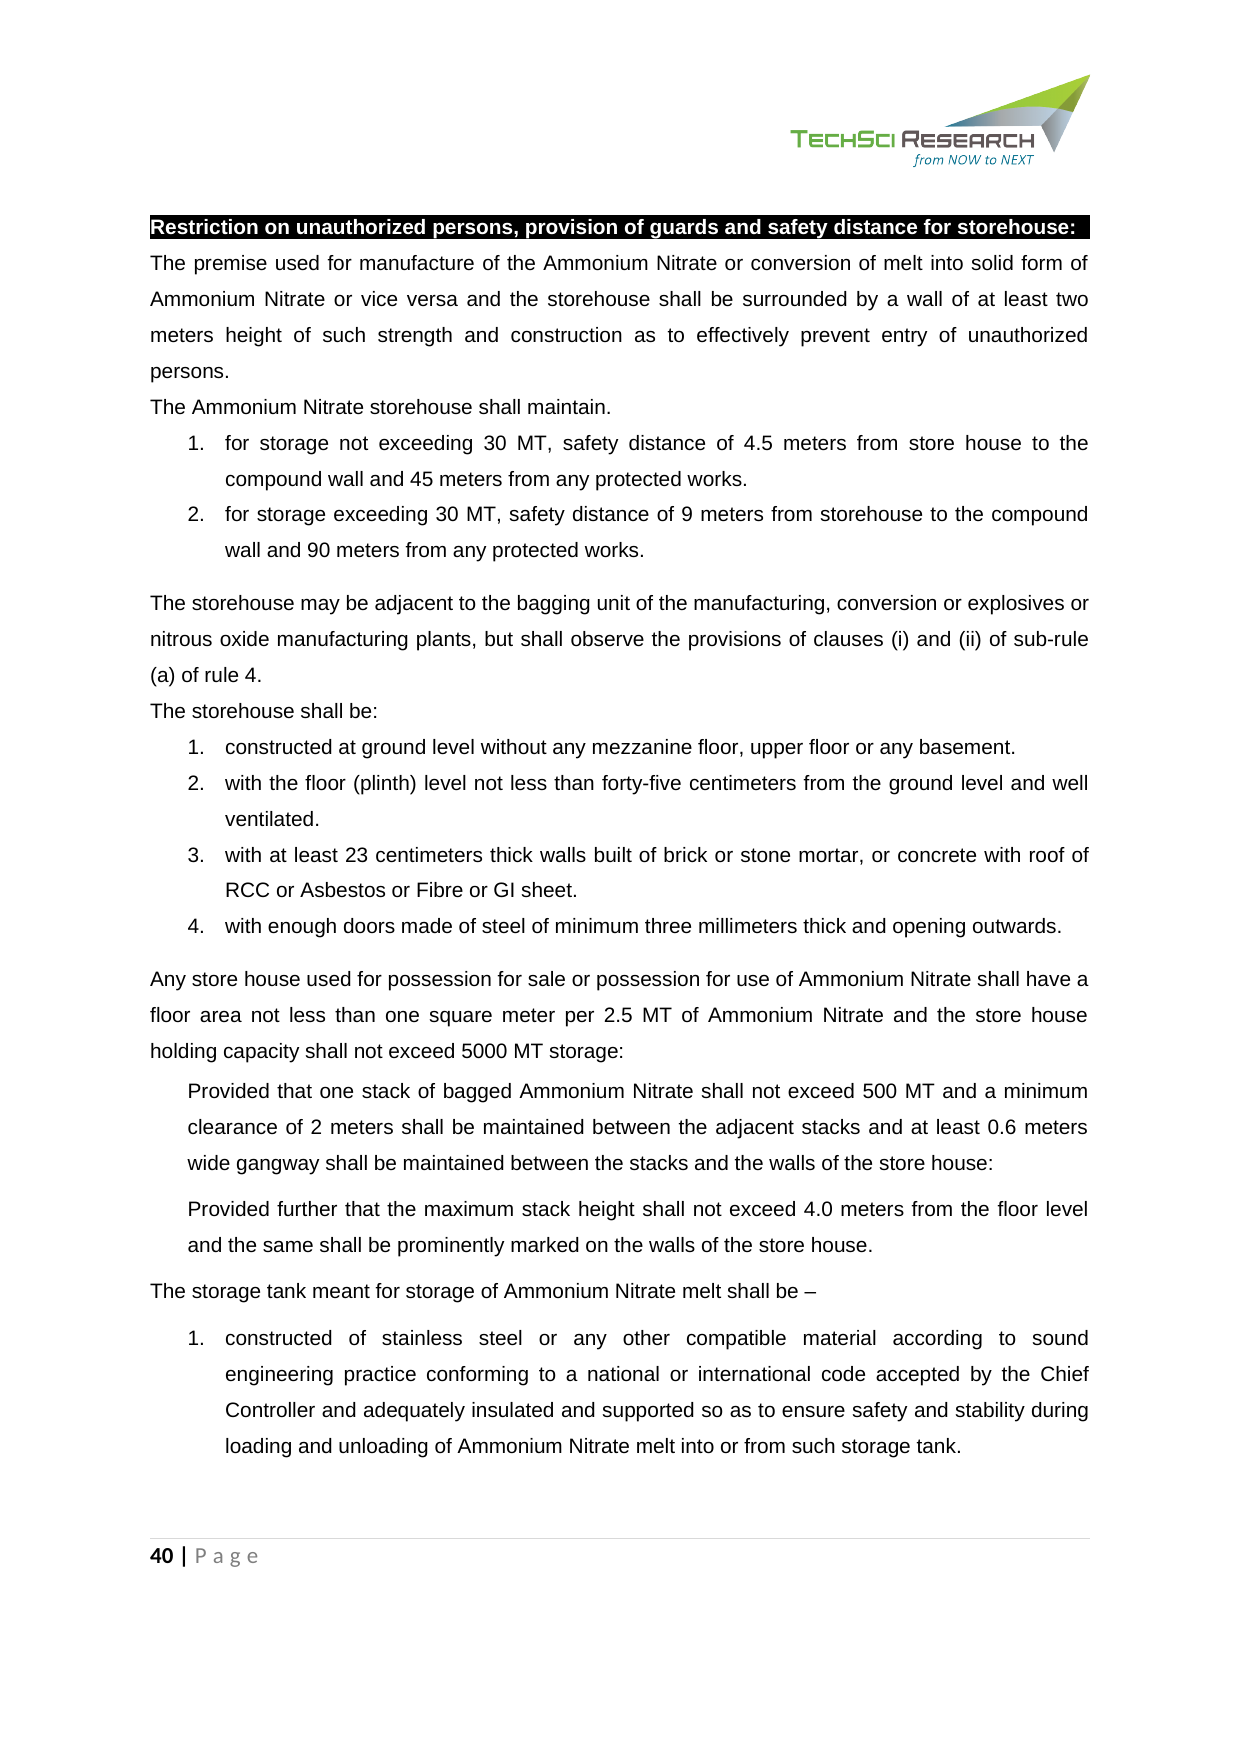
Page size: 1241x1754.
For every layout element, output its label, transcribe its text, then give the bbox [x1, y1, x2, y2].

text The premise used for manufacture of the Ammonium Nitrate or conversion of melt into solid form of Ammonium Nitrate or vice versa and the storehouse shall be surrounded by a wall of at least two meters height of such strength and construction as to effectively prevent entry of unauthorized persons. [150, 251, 1090, 382]
text Any store house used for possession for sale or possession for use of Ammonium Nitrate shall have a floor area not less than one square meter per 2.5 MT of Ammonium Nitrate and the store house holding capacity shall not exceed 5000 MT storage: [150, 967, 1090, 1063]
list for storage not exceeding 30 MT, safety distance of 4.5 meters from store house to the compound wall and 45 meters from any protected works. [187, 430, 1090, 490]
list with at least 23 centimeters thick walls built of brick or stone mortar, or concrete with roof of RCC or Asbestos or Fibre or GI sheet. [187, 842, 1090, 902]
text The storage tank meant for storage of Ammonium Nitrate melt shall be – [150, 1279, 1090, 1303]
picture [788, 73, 1091, 169]
text Restriction on unauthorized persons, provision of guards and safety distance for storehouse: [150, 215, 1090, 239]
text Provided further that the maximum stack height shall not exceed 4.0 meters from the floor level and the same shall be prominently marked on the walls of the store house. [187, 1197, 1090, 1257]
text The storehouse may be adjacent to the bagging unit of the manufacturing, conversion or explosives or nitrous oxide manufacturing plants, but shall observe the provisions of clauses (i) and (ii) of sub-rule (a) of rule 4. [150, 591, 1090, 687]
list constructed at ground level without any mezzanine floor, upper floor or any basement. [187, 734, 1090, 758]
list constructed of stainless steel or any other compatible material according to sound engineering practice conforming to a national or international code accepted by the Chief Controller and adequately insulated and supported so as to ensure safety and stability during loading and unloading of Ammonium Nitrate melt into or from such storage tank. [187, 1326, 1090, 1457]
list with enough doors made of steel of minimum three millimeters thick and opening outwards. [187, 914, 1090, 938]
text The Ammonium Nitrate storehouse shall maintain. [150, 394, 1090, 418]
list with the floor (plinth) level not less than forty-five centimeters from the ground level and well ventilated. [187, 771, 1090, 830]
text The storehouse shall be: [150, 699, 1090, 723]
list for storage exceeding 30 MT, safety distance of 9 meters from storehouse to the compound wall and 90 meters from any protected works. [187, 502, 1090, 562]
text Provided that one stack of bagged Ammonium Nitrate shall not exceed 500 MT and a minimum clearance of 2 meters shall be maintained between the adjacent stacks and at least 0.6 meters wide gangway shall be maintained between the stacks and the walls of the store house: [187, 1079, 1090, 1175]
